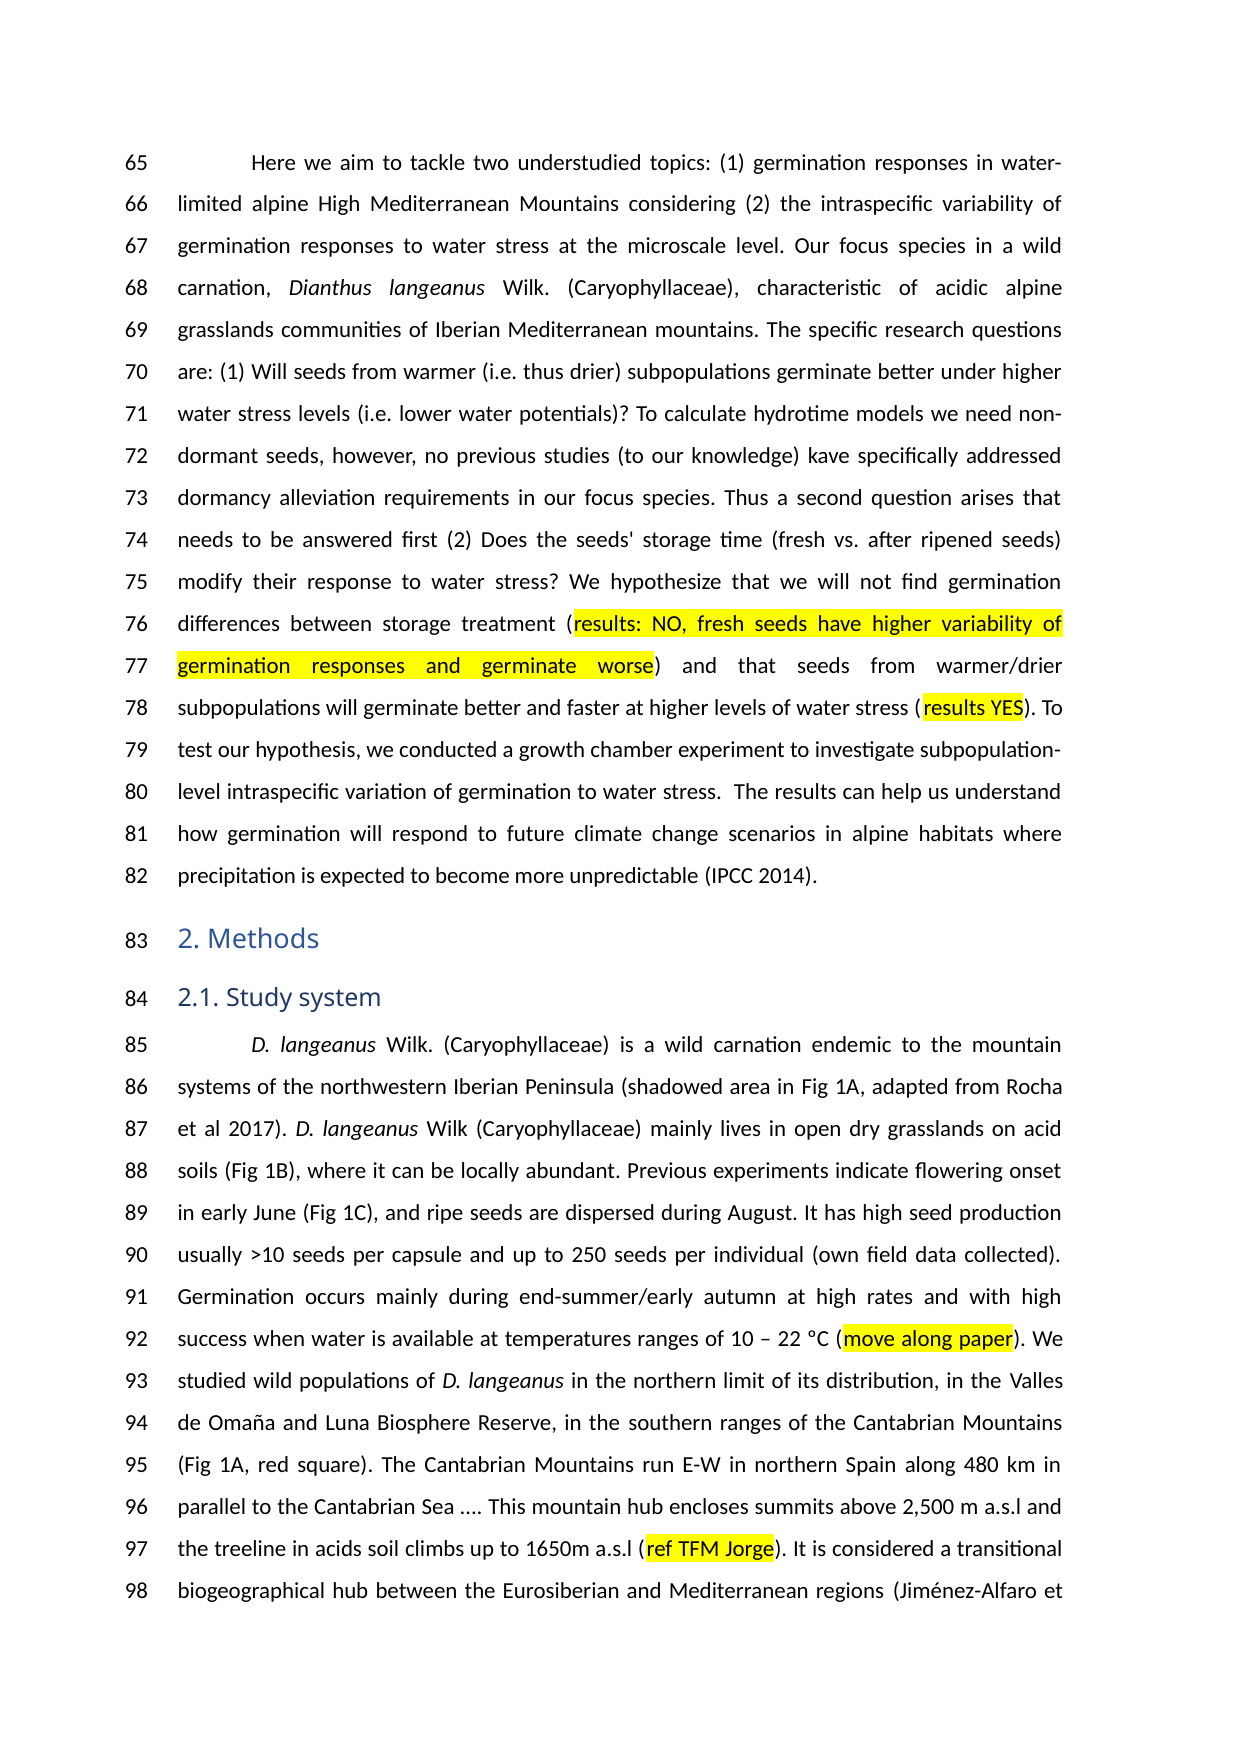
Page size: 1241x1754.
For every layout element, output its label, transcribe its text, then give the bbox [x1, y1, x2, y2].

subtitle 2.1. Study system [177, 979, 1063, 1013]
text Here we aim to tackle two understudied topics: (1) germination responses in water-limited alpine High Mediterranean Mountains considering (2) the intraspecific variability of germination responses to water stress at the microscale level. Our focus species in a wild carnation, Dianthus langeanus Wilk. (Caryophyllaceae), characteristic of acidic alpine grasslands communities of Iberian Mediterranean mountains. The specific research questions are: (1) Will seeds from warmer (i.e. thus drier) subpopulations germinate better under higher water stress levels (i.e. lower water potentials)? To calculate hydrotime models we need non-dormant seeds, however, no previous studies (to our knowledge) kave specifically addressed dormancy alleviation requirements in our focus species. Thus a second question arises that needs to be answered first (2) Does the seeds' storage time (fresh vs. after ripened seeds) modify their response to water stress? We hypothesize that we will not find germination differences between storage treatment (results: NO, fresh seeds have higher variability of germination responses and germinate worse) and that seeds from warmer/drier subpopulations will germinate better and faster at higher levels of water stress (results YES). To test our hypothesis, we conducted a growth chamber experiment to investigate subpopulation-level intraspecific variation of germination to water stress. The results can help us understand how germination will respond to future climate change scenarios in alpine habitats where precipitation is expected to become more unpredictable (IPCC 2014). [177, 148, 1063, 889]
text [177, 1030, 1063, 1604]
subtitle 2. Methods [177, 920, 1063, 957]
